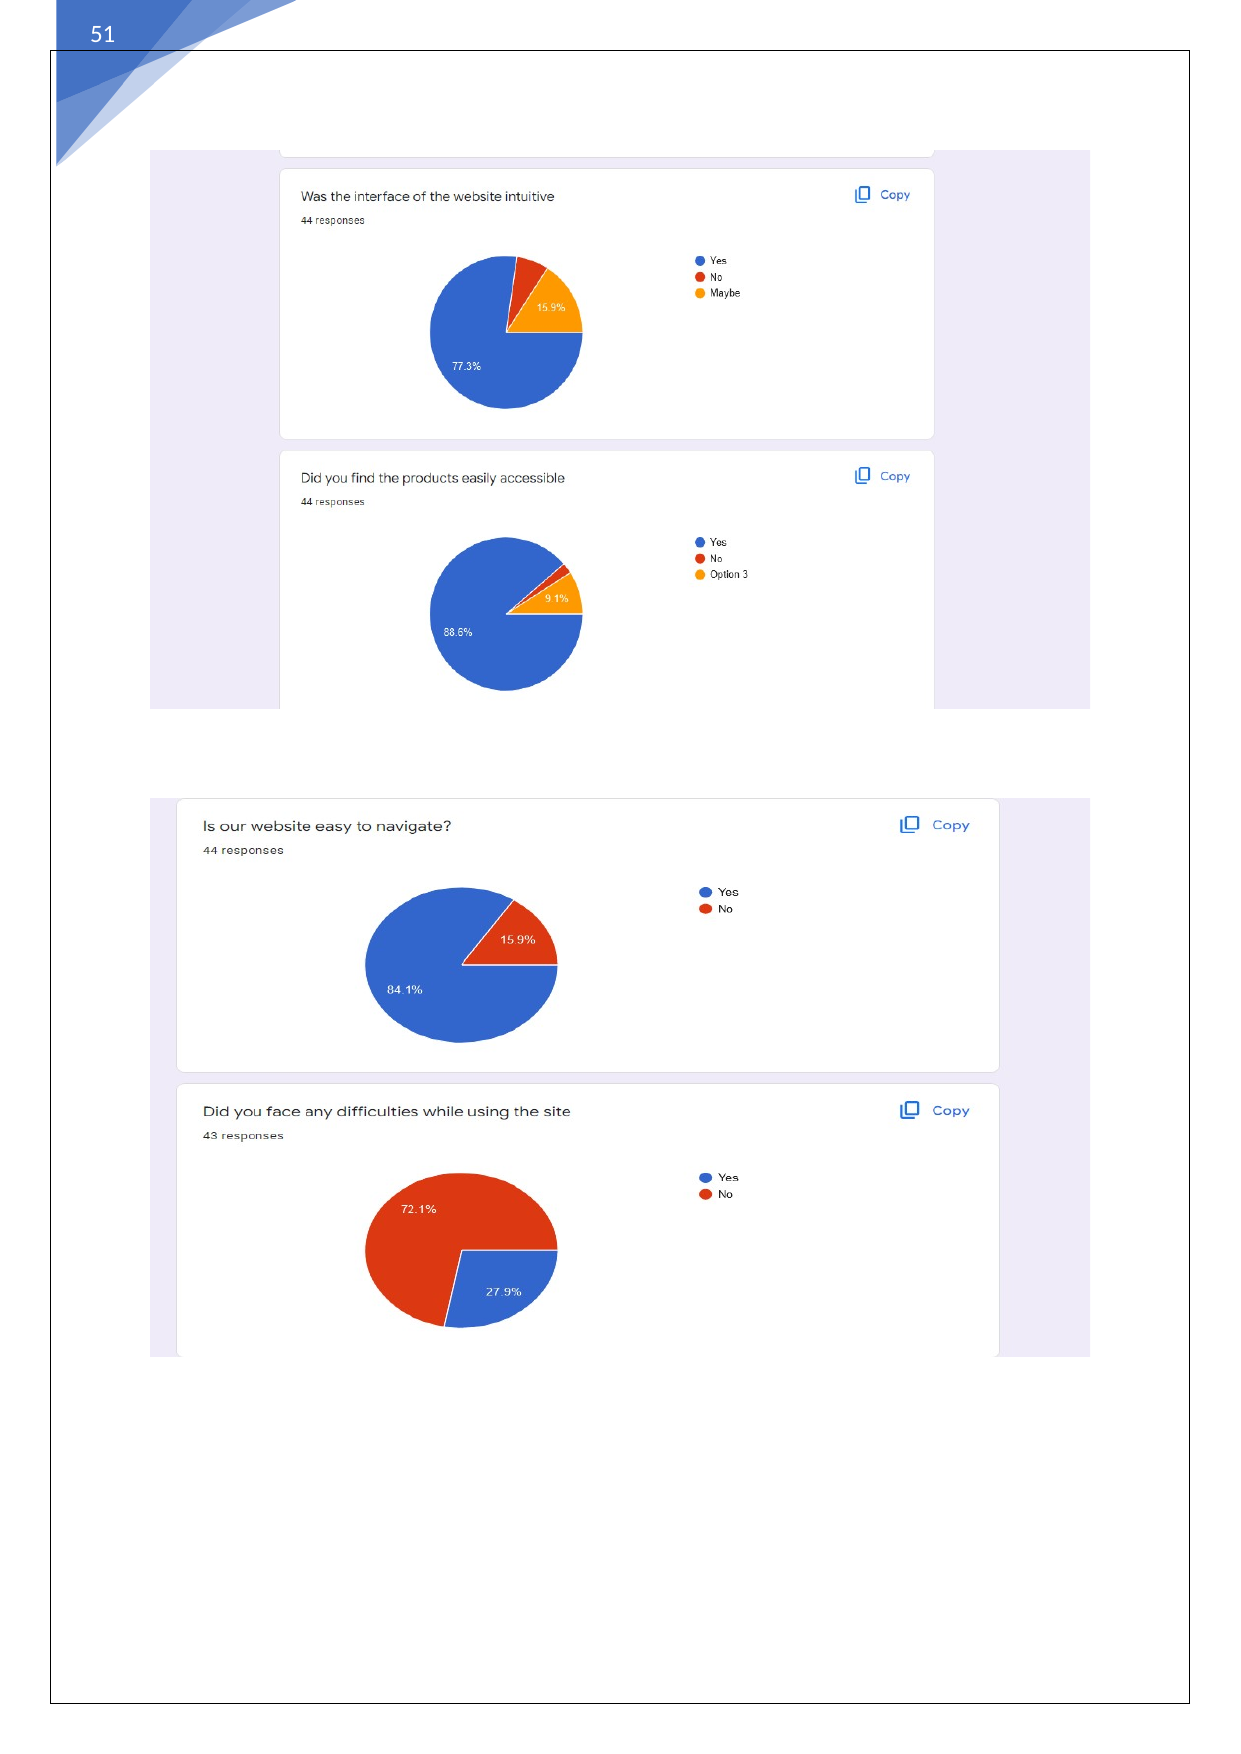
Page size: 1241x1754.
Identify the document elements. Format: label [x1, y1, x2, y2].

picture [56, 0, 298, 50]
picture [56, 51, 1091, 709]
picture [150, 798, 1091, 1357]
